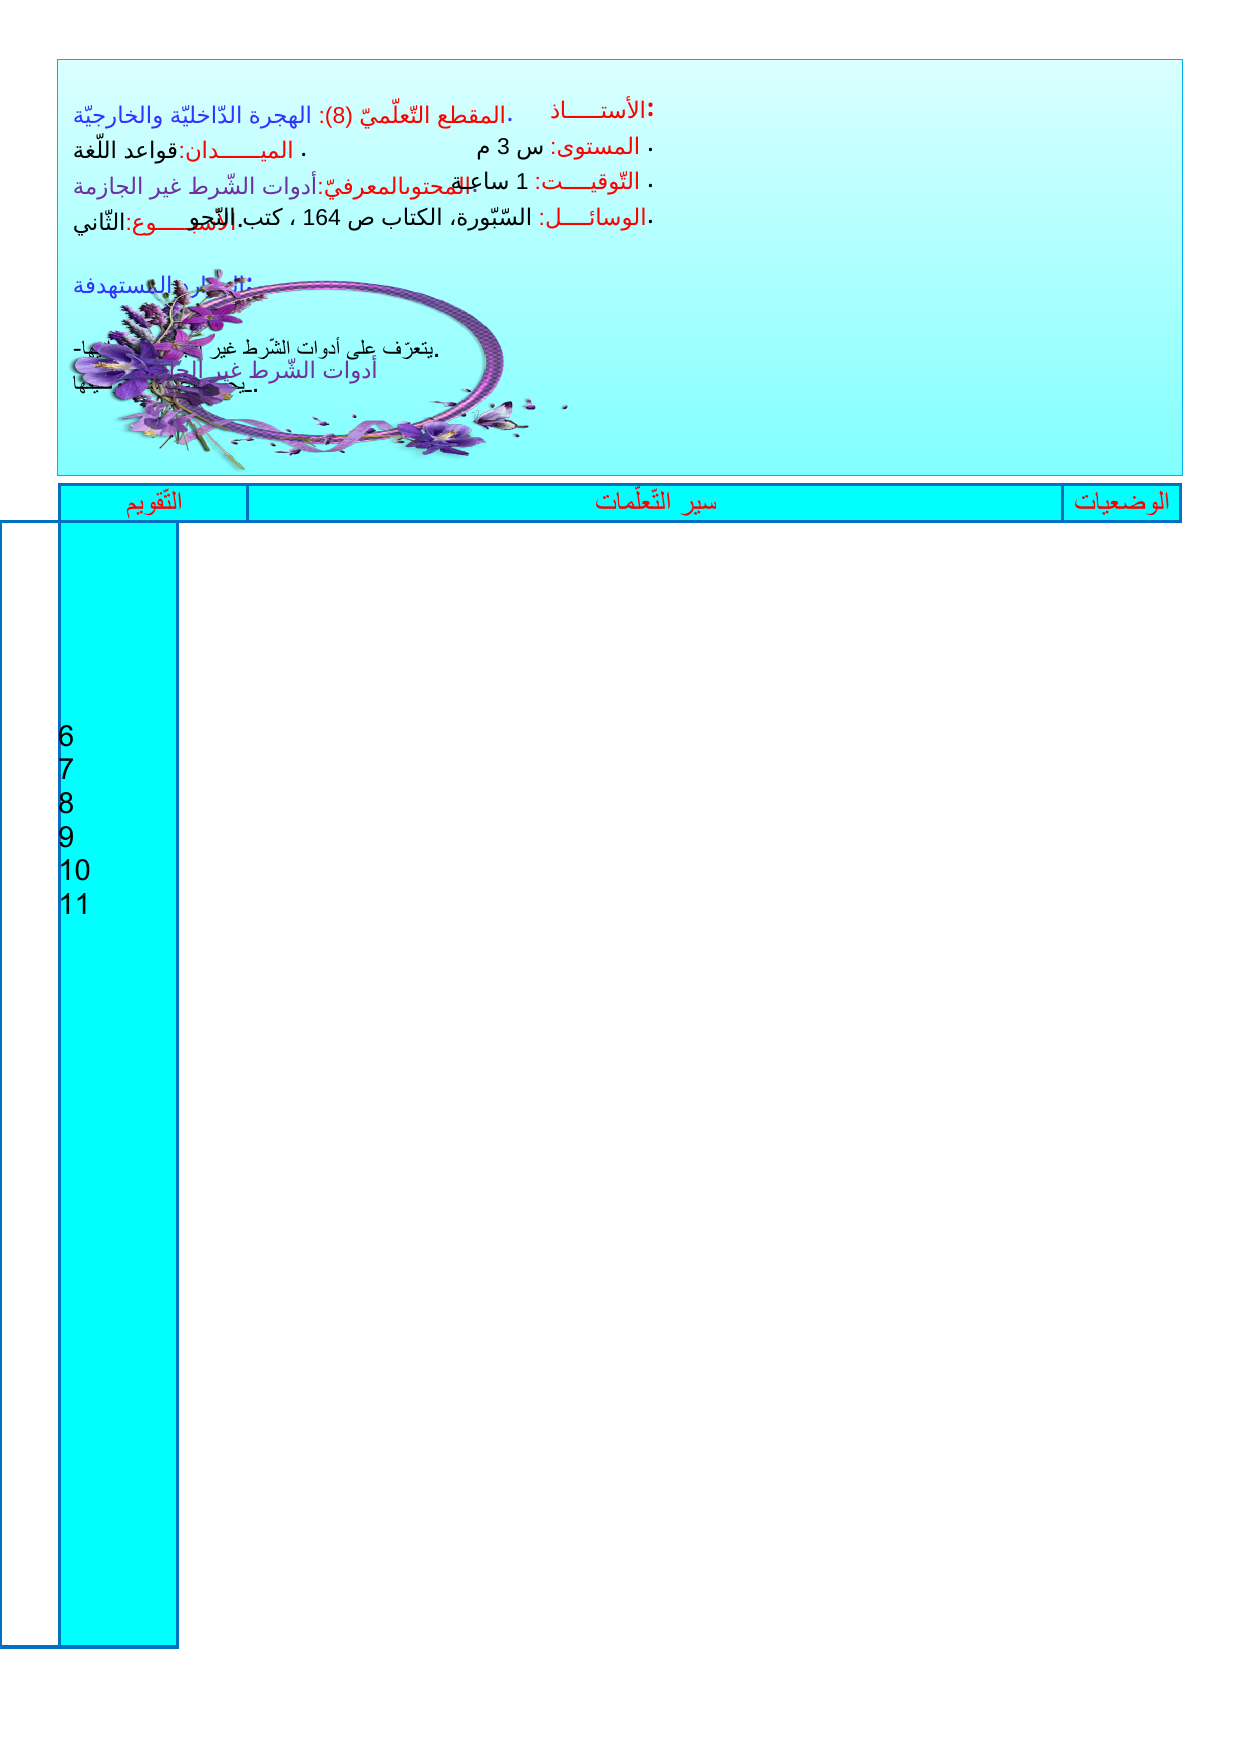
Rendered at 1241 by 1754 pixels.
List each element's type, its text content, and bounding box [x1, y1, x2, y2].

table_header سير التّعلّمات [249, 486, 1061, 520]
picture [60, 263, 598, 474]
table_header الوضعيات [1064, 486, 1179, 520]
table_header التّقويم [61, 486, 246, 520]
table_cell [61, 523, 176, 1645]
